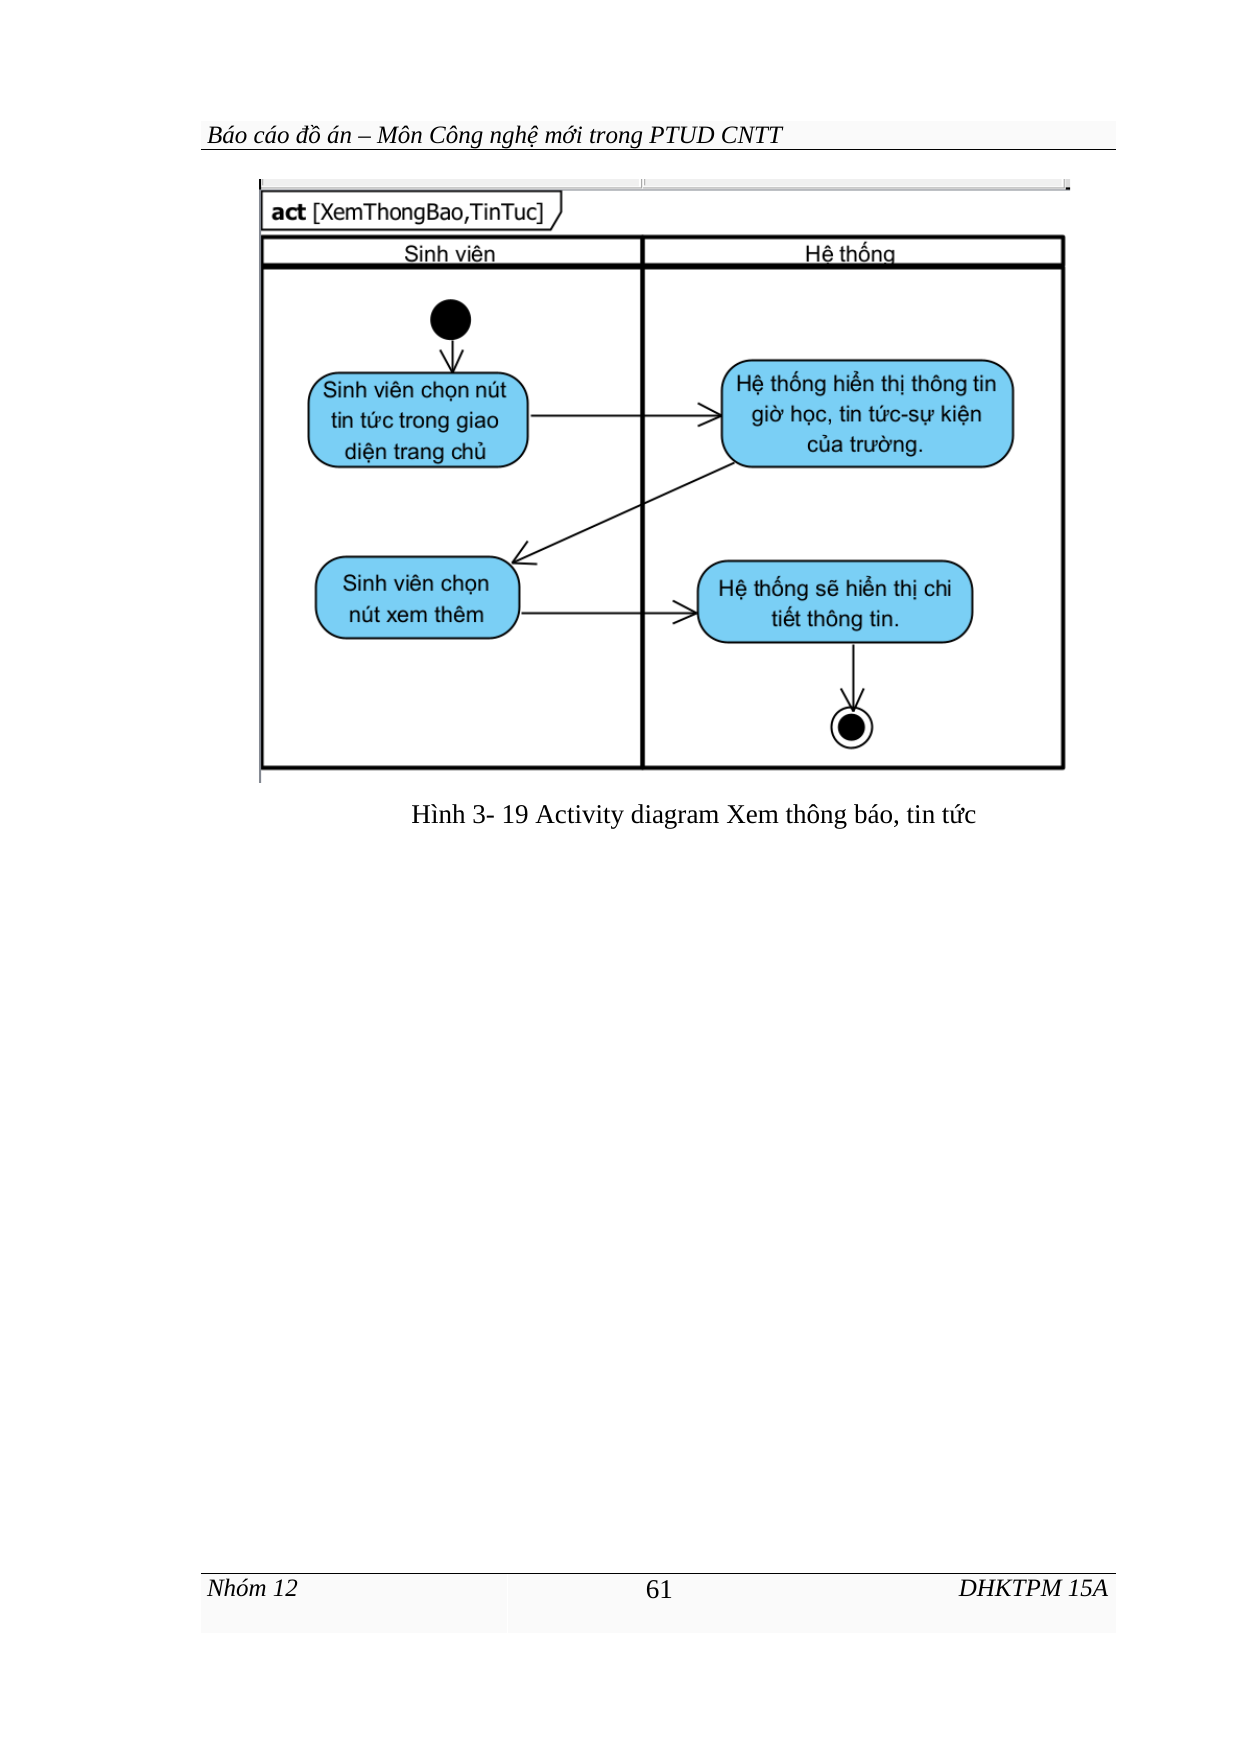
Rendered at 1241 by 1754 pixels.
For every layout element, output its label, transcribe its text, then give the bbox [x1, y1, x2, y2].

picture [258, 179, 1071, 783]
text Hình 3- 19 Activity diagram Xem thông báo, tin tức [207, 798, 1122, 829]
